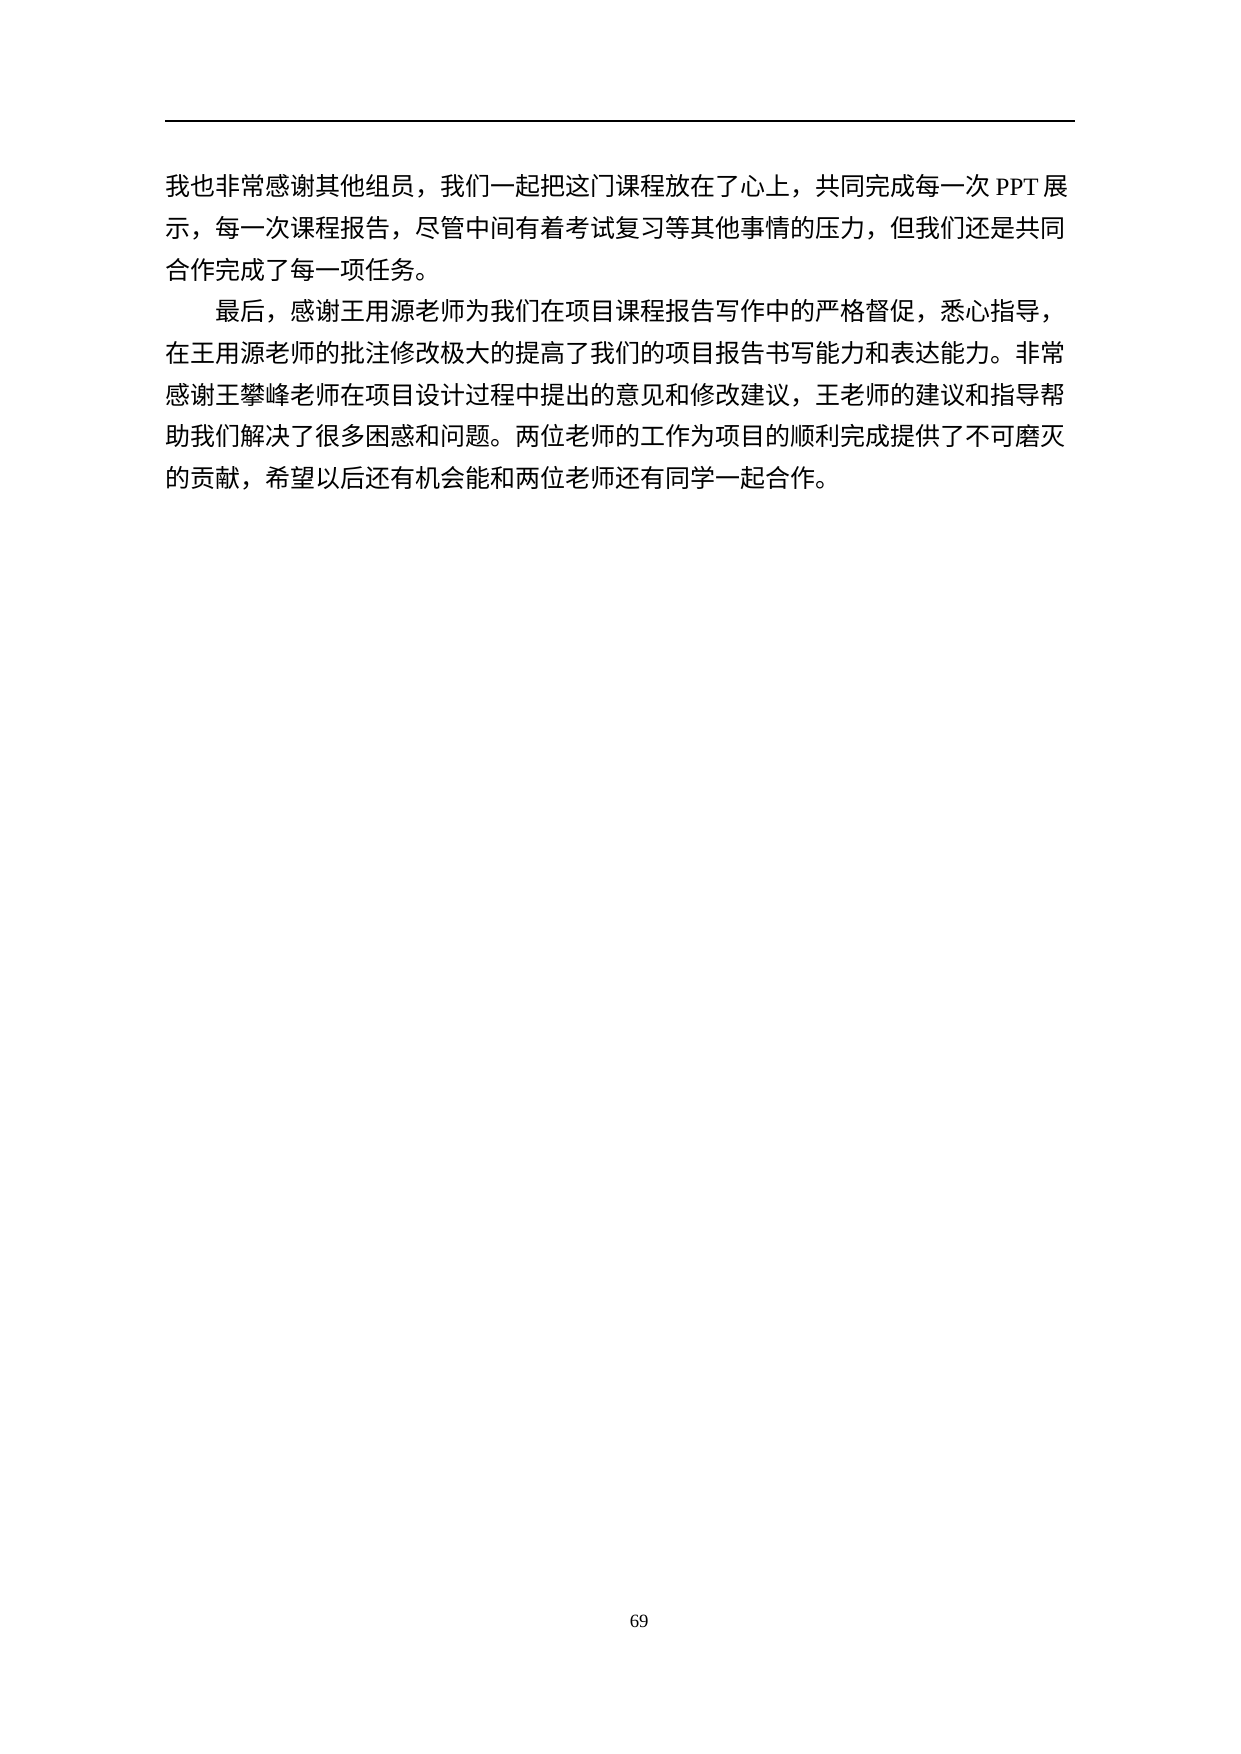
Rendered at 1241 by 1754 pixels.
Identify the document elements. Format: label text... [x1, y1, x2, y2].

text 最后，感谢王用源老师为我们在项目课程报告写作中的严格督促，悉心指导，在王用源老师的批注修改极大的提高了我们的项目报告书写能力和表达能力。非常感谢王攀峰老师在项目设计过程中提出的意见和修改建议，王老师的建议和指导帮助我们解决了很多困惑和问题。两位老师的工作为项目的顺利完成提供了不可磨灭的贡献，希望以后还有机会能和两位老师还有同学一起合作。 [165, 287, 1075, 496]
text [165, 162, 1075, 287]
